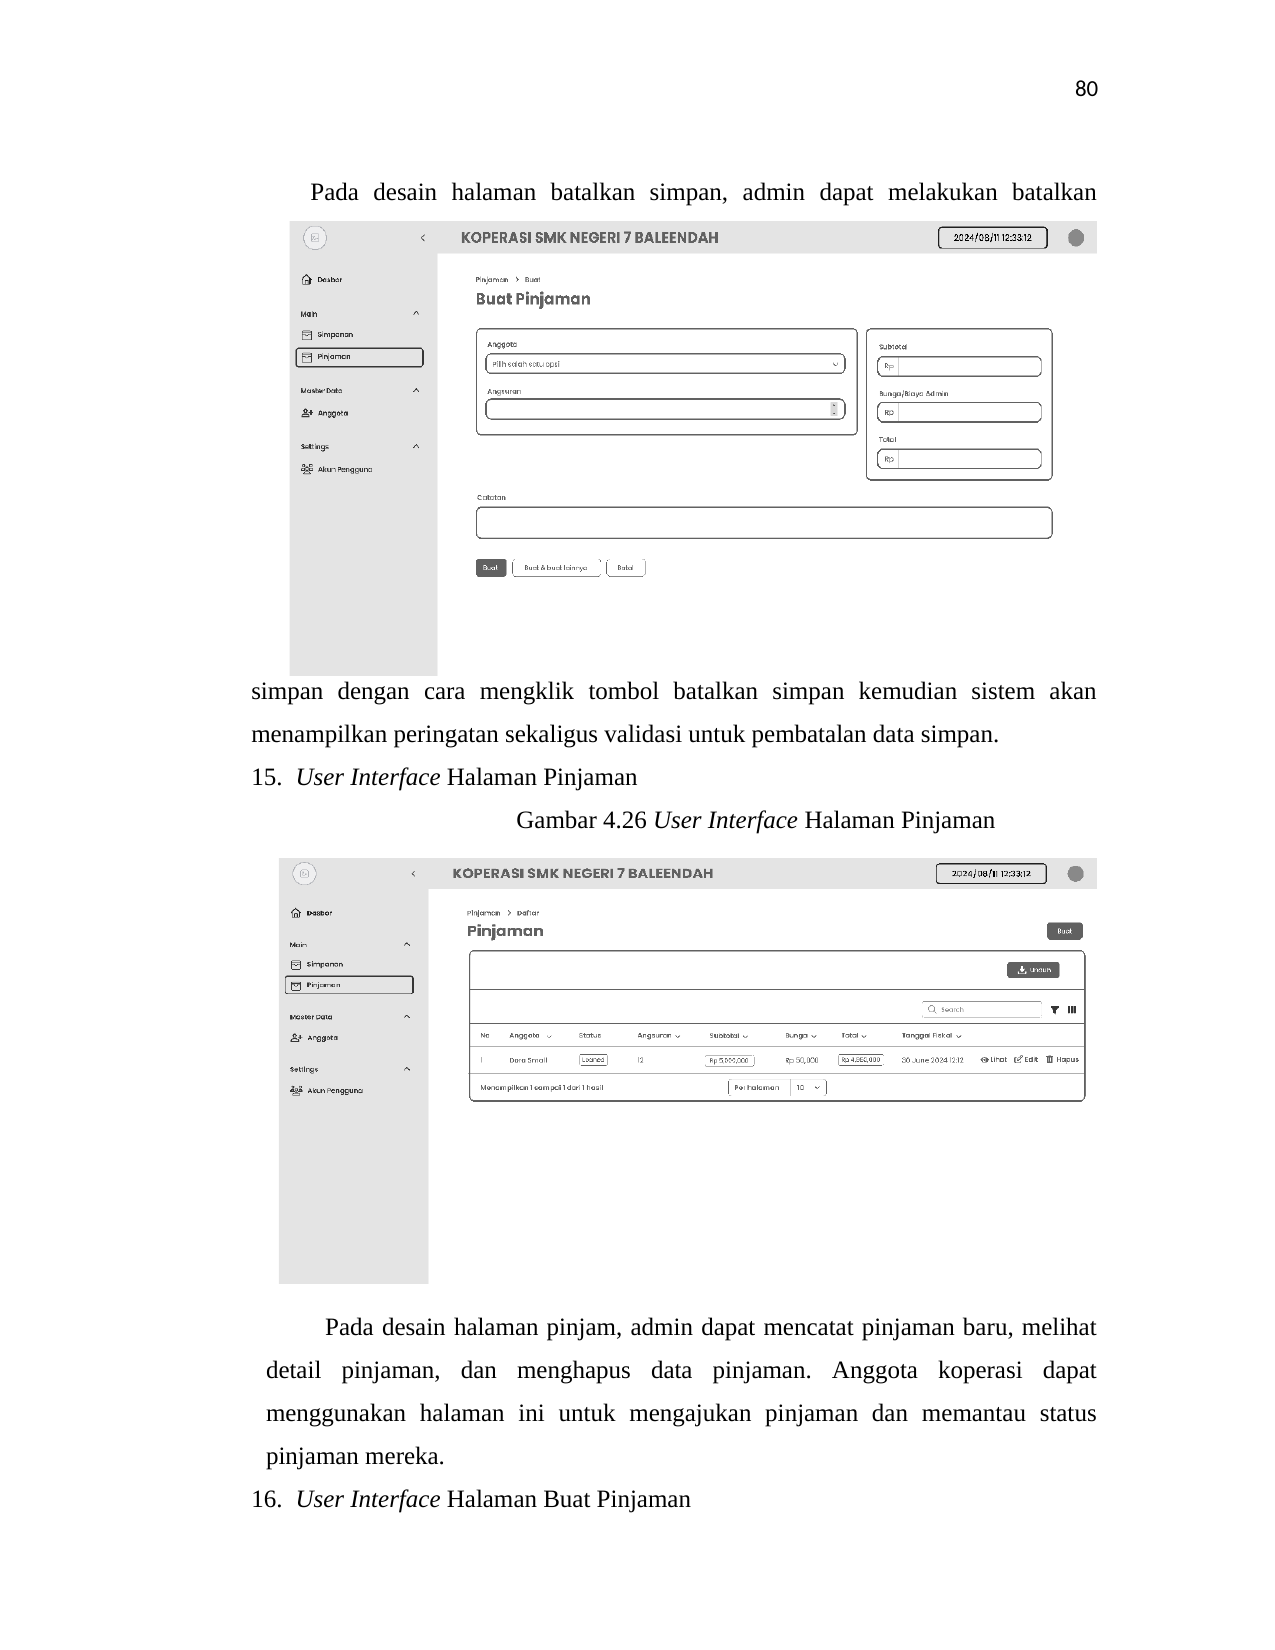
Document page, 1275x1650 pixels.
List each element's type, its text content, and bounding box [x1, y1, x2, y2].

list User Interface Halaman Pinjaman [251, 762, 1098, 791]
list User Interface Halaman Buat Pinjaman [251, 1484, 1098, 1513]
picture [289, 221, 1098, 676]
picture [278, 858, 1098, 1284]
